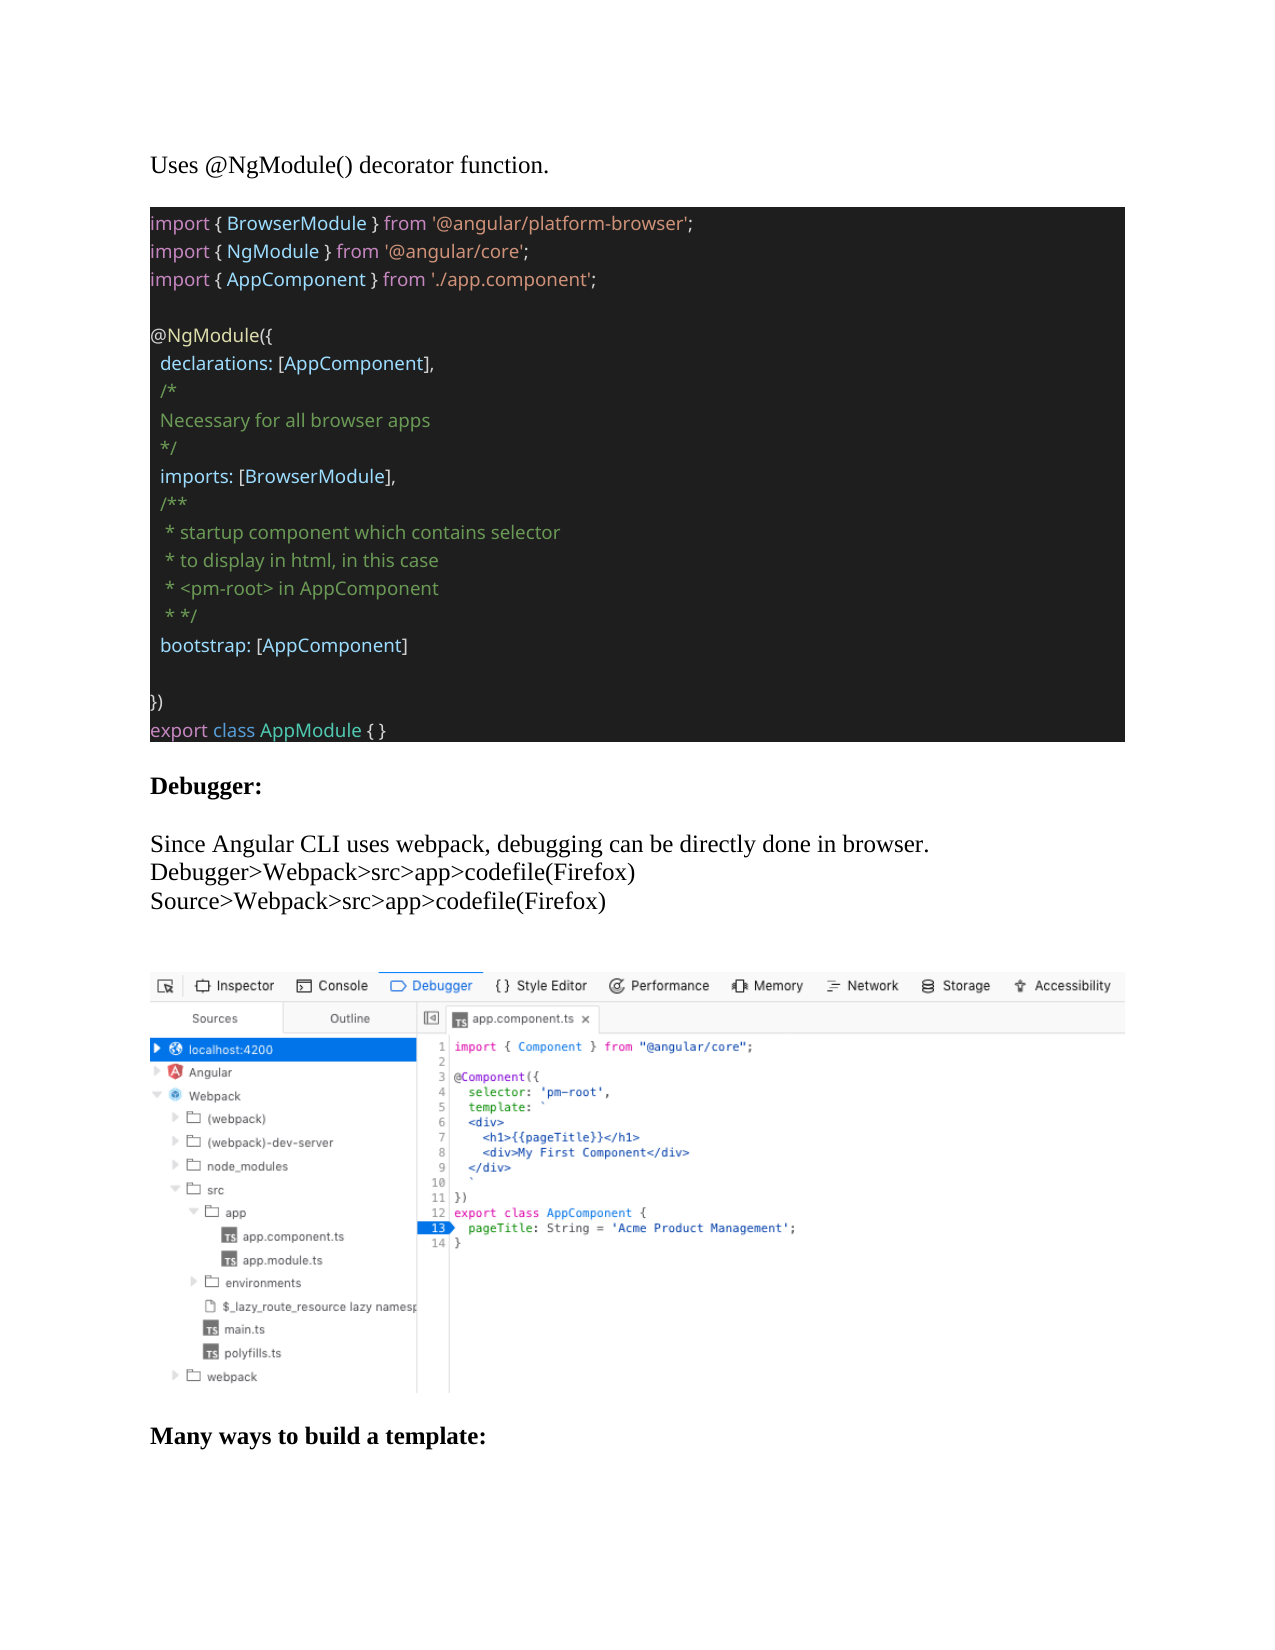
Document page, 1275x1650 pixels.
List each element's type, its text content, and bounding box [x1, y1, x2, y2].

picture [150, 972, 1125, 1393]
text import { AppComponent } from './app.component'; [150, 264, 1125, 292]
text import { BrowserModule } from '@angular/platform-browser'; [150, 207, 1125, 236]
text * startup component which contains selector [150, 517, 1125, 545]
text Debugger: [150, 771, 1125, 800]
text declarations: [AppComponent], [150, 348, 1125, 376]
text imports: [BrowserModule], [150, 461, 1125, 489]
text }) [150, 686, 1125, 714]
text Uses @NgModule() decorator function. [150, 150, 1125, 179]
text import { NgModule } from '@angular/core'; [150, 236, 1125, 264]
text * <pm-root> in AppComponent [150, 573, 1125, 601]
text Since Angular CLI uses webpack, debugging can be directly done in browser. [150, 829, 1125, 857]
text /* [150, 376, 1125, 404]
text /** [150, 489, 1125, 517]
text * */ [150, 601, 1125, 629]
text bootstrap: [AppComponent] [150, 629, 1125, 657]
text Necessary for all browser apps [150, 404, 1125, 432]
text Many ways to build a template: [150, 1421, 1125, 1450]
text @NgModule({ [150, 320, 1125, 348]
text Source>Webpack>src>app>codefile(Firefox) [150, 886, 1125, 915]
text export class AppModule { } [150, 714, 1125, 742]
text Debugger>Webpack>src>app>codefile(Firefox) [150, 857, 1125, 886]
text * to display in html, in this case [150, 545, 1125, 573]
text */ [150, 432, 1125, 461]
